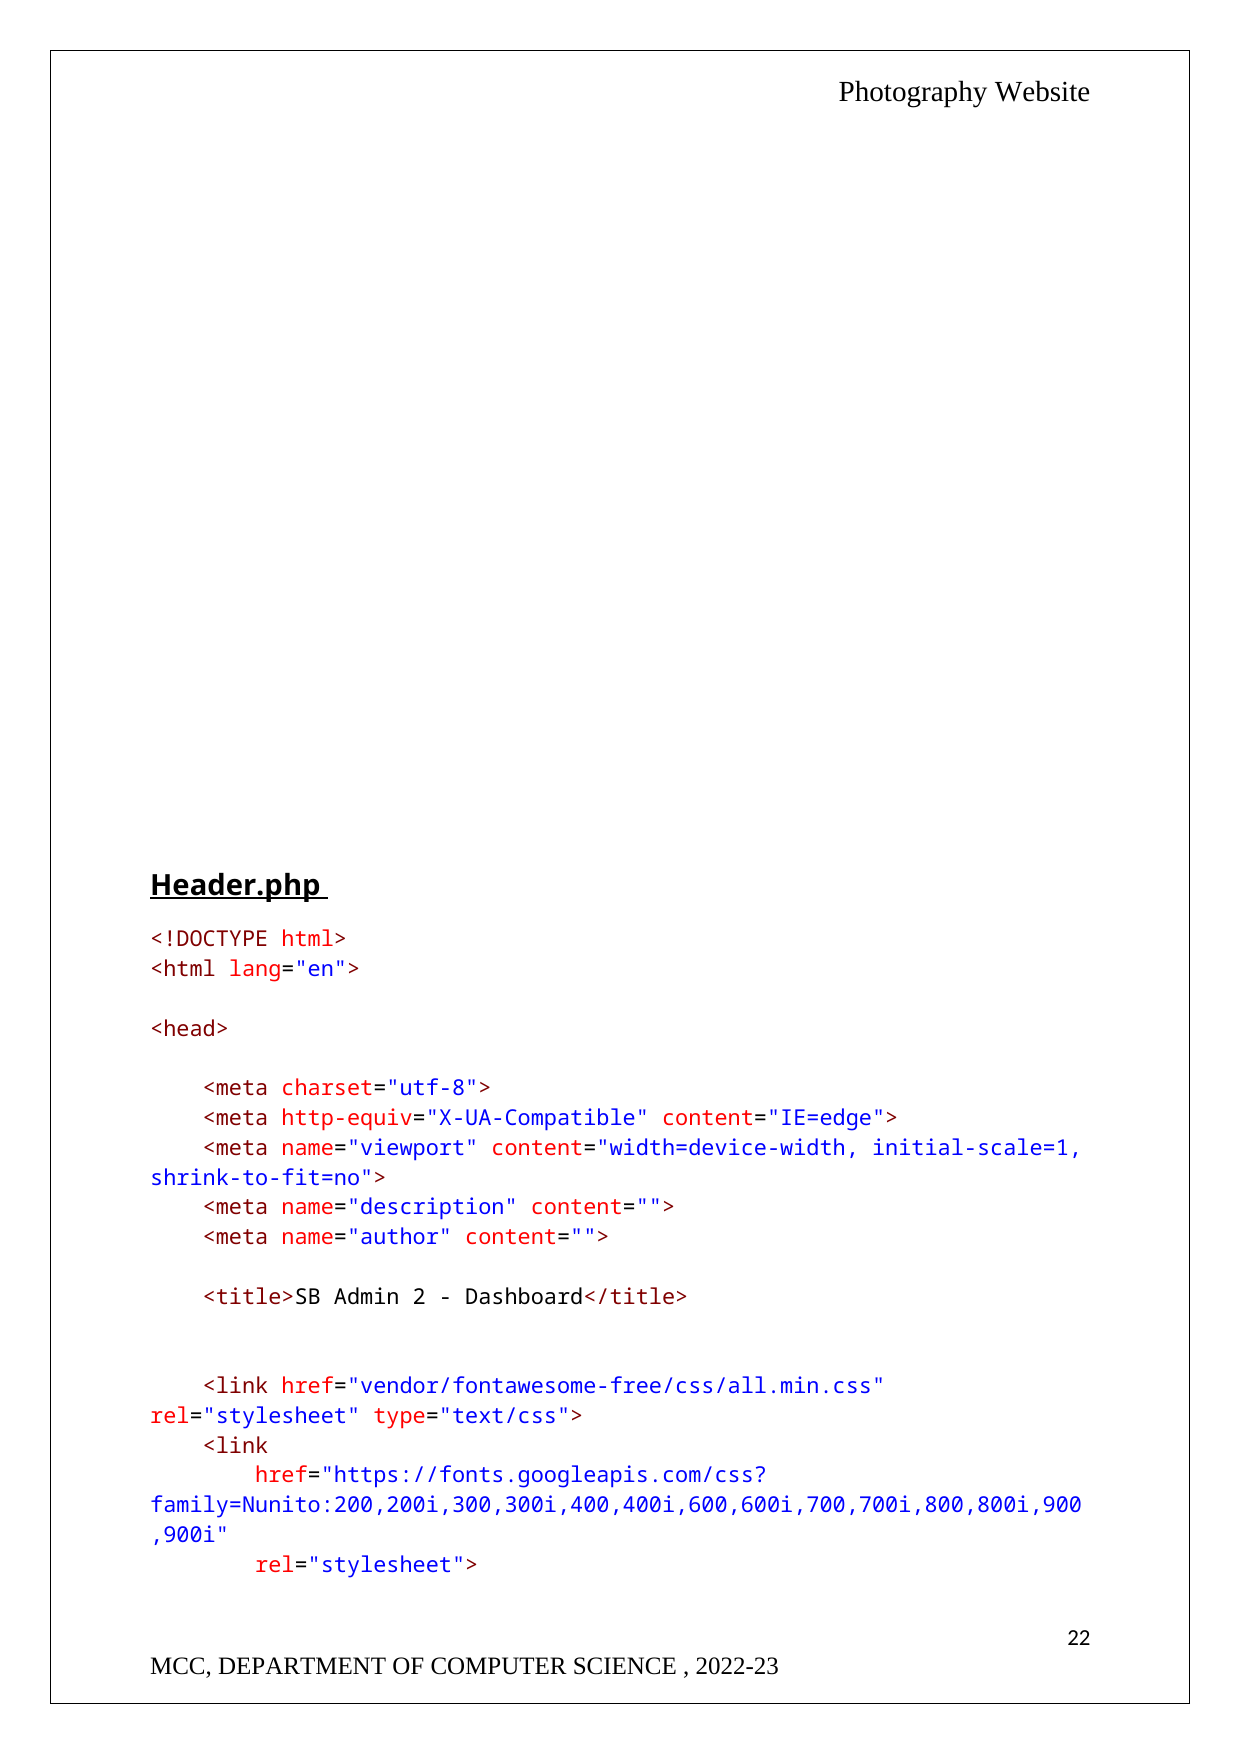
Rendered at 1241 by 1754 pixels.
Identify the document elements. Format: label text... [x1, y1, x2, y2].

text Header.php [150, 864, 1090, 903]
text <title>SB Admin 2 - Dashboard</title> [150, 1281, 1090, 1311]
text <!DOCTYPE html> [150, 923, 1090, 953]
text href="https://fonts.googleapis.com/css?family=Nunito:200,200i,300,300i,400,400i,600,600i,700,700i,800,800i,900,900i" [150, 1459, 1090, 1549]
text <meta http-equiv="X-UA-Compatible" content="IE=edge"> [150, 1102, 1090, 1132]
text <meta name="description" content=""> [150, 1191, 1090, 1221]
text <link [150, 1430, 1090, 1459]
text <head> [150, 1013, 1090, 1042]
text <meta name="author" content=""> [150, 1221, 1090, 1251]
text <link href="vendor/fontawesome-free/css/all.min.css" rel="stylesheet" type="text/css"> [150, 1370, 1090, 1430]
text rel="stylesheet"> [150, 1549, 1090, 1579]
text <html lang="en"> [150, 953, 1090, 983]
text <meta charset="utf-8"> [150, 1072, 1090, 1102]
text <meta name="viewport" content="width=device-width, initial-scale=1, shrink-to-fit=no"> [150, 1132, 1090, 1191]
